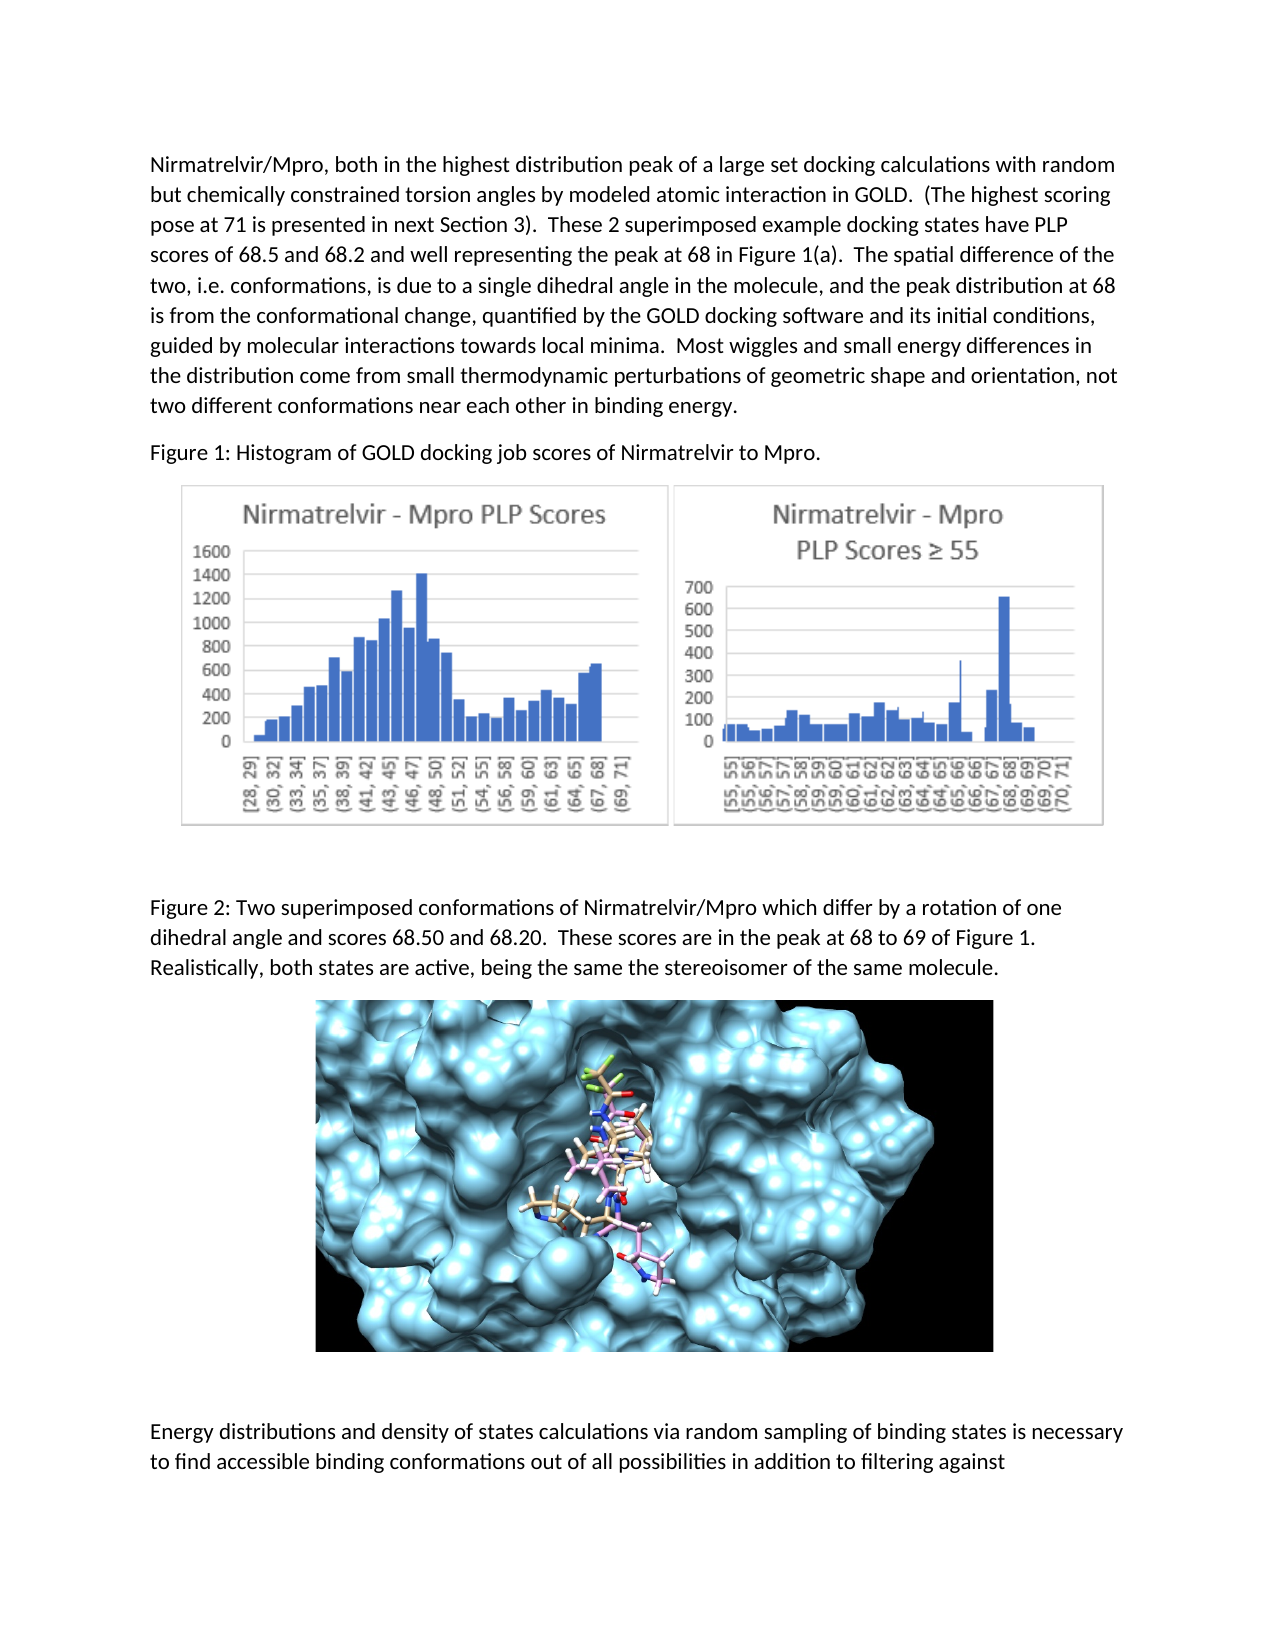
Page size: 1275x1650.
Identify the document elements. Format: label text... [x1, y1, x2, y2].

picture [673, 485, 1105, 827]
picture [315, 1000, 994, 1352]
picture [181, 485, 669, 827]
text Figure 2: Two superimposed conformations of Nirmatrelvir/Mpro which differ by a rotation of one dihedral angle and scores 68.50 and 68.20. These scores are in the peak at 68 to 69 of Figure 1. Realistically, both states are active, being the same the stereoisomer of the same molecule. [150, 893, 1125, 981]
text Figure 1: Histogram of GOLD docking job scores of Nirmatrelvir to Mpro. [150, 438, 1125, 467]
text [150, 150, 1125, 420]
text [150, 1417, 1125, 1475]
